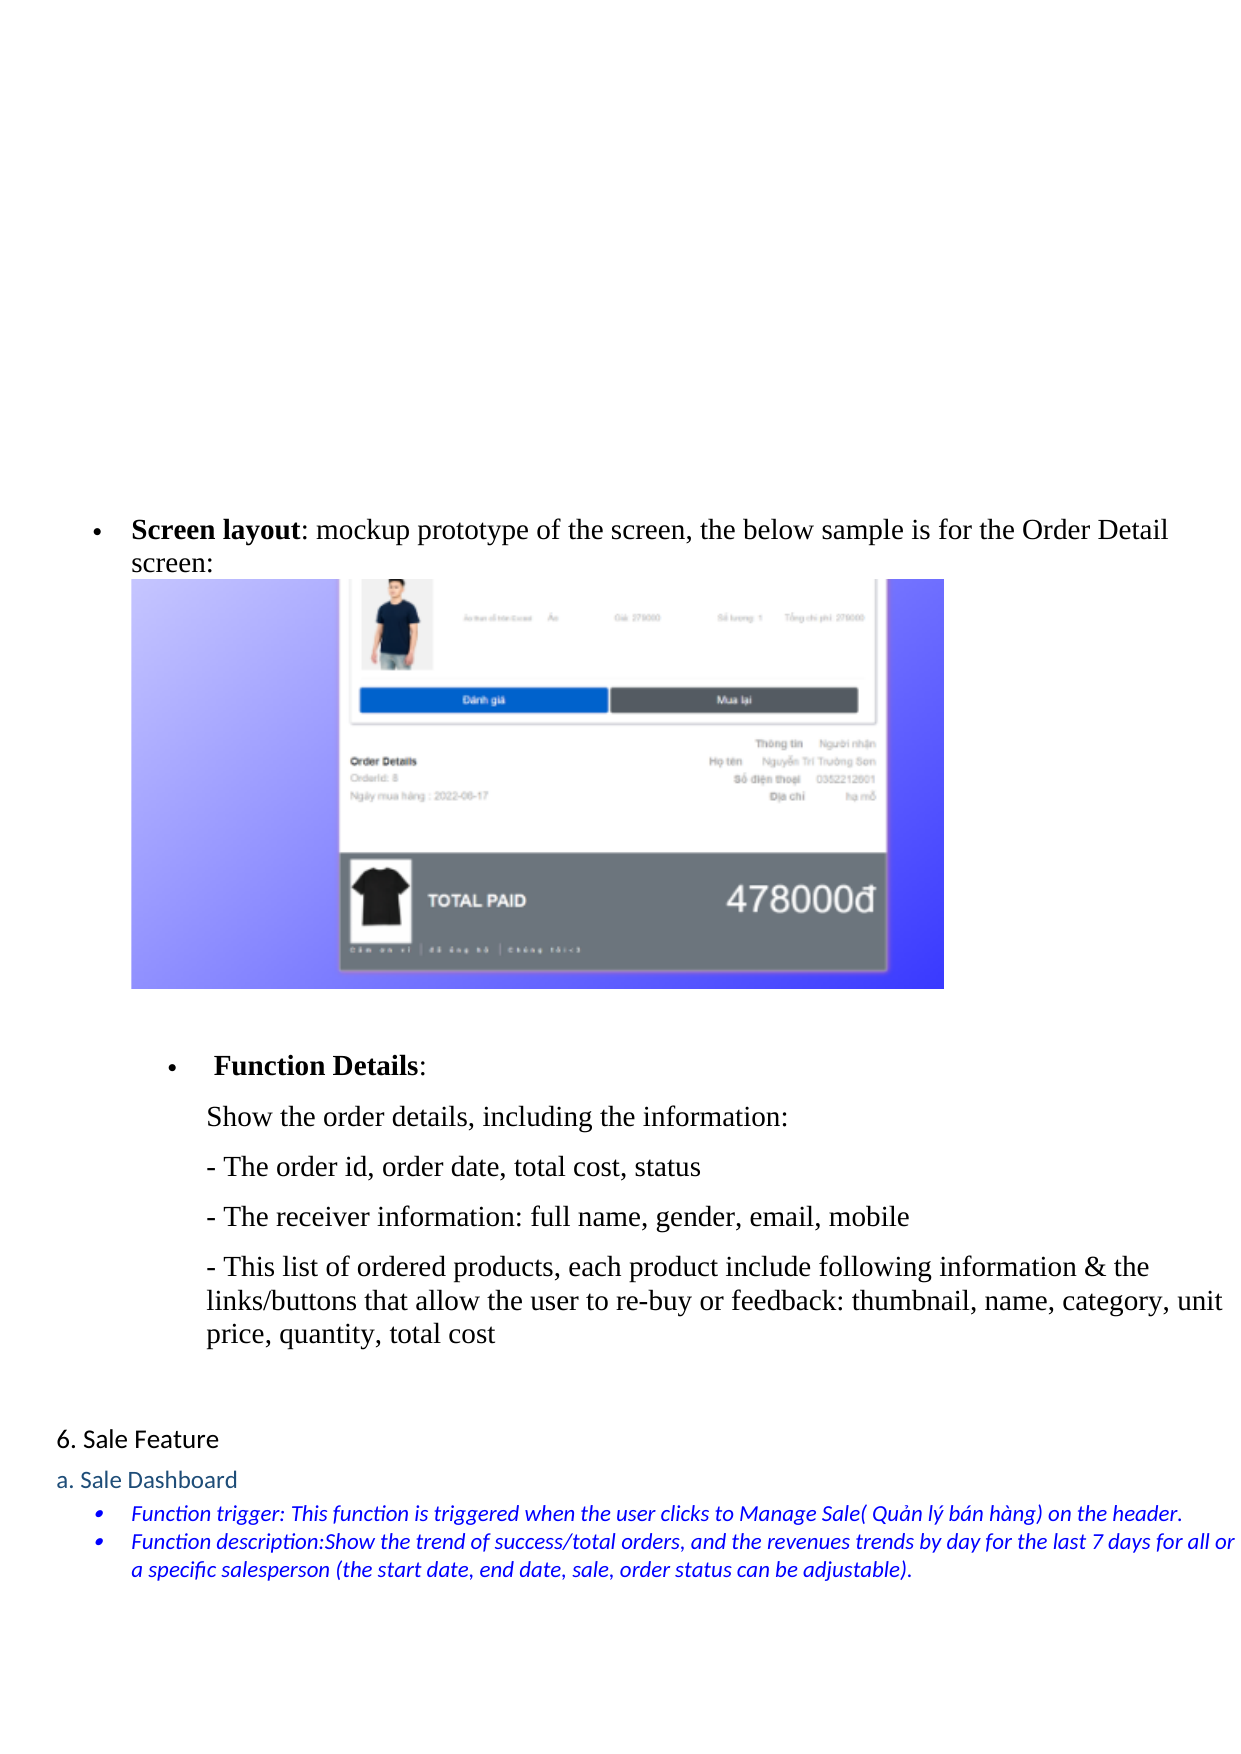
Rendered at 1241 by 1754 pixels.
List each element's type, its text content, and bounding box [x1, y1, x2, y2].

text - This list of ordered products, each product include following information & the links/buttons that allow the user to re-buy or feedback: thumbnail, name, category, unit price, quantity, total cost [206, 1249, 1240, 1350]
text - The order id, order date, total cost, status [206, 1149, 1240, 1182]
list Function trigger: This function is triggered when the user clicks to Manage Sale( Quản lý bán hàng) on the header. [94, 1499, 1240, 1527]
list Function Details: [169, 1048, 1240, 1082]
text - The receiver information: full name, gender, email, mobile [206, 1199, 1240, 1233]
list Screen layout: mockup prototype of the screen, the below sample is for the Order Detail screen: [94, 512, 1240, 579]
subtitle 6. Sale Feature [56, 1422, 1240, 1455]
text Show the order details, including the information: [206, 1099, 1240, 1132]
subtitle a. Sale Dashboard [56, 1464, 1240, 1494]
list Function description:Show the trend of success/total orders, and the revenues trends by day for the last 7 days for all or a specific salesperson (the start date, end date, sale, order status can be adjustable). [94, 1527, 1240, 1583]
picture [131, 579, 944, 989]
